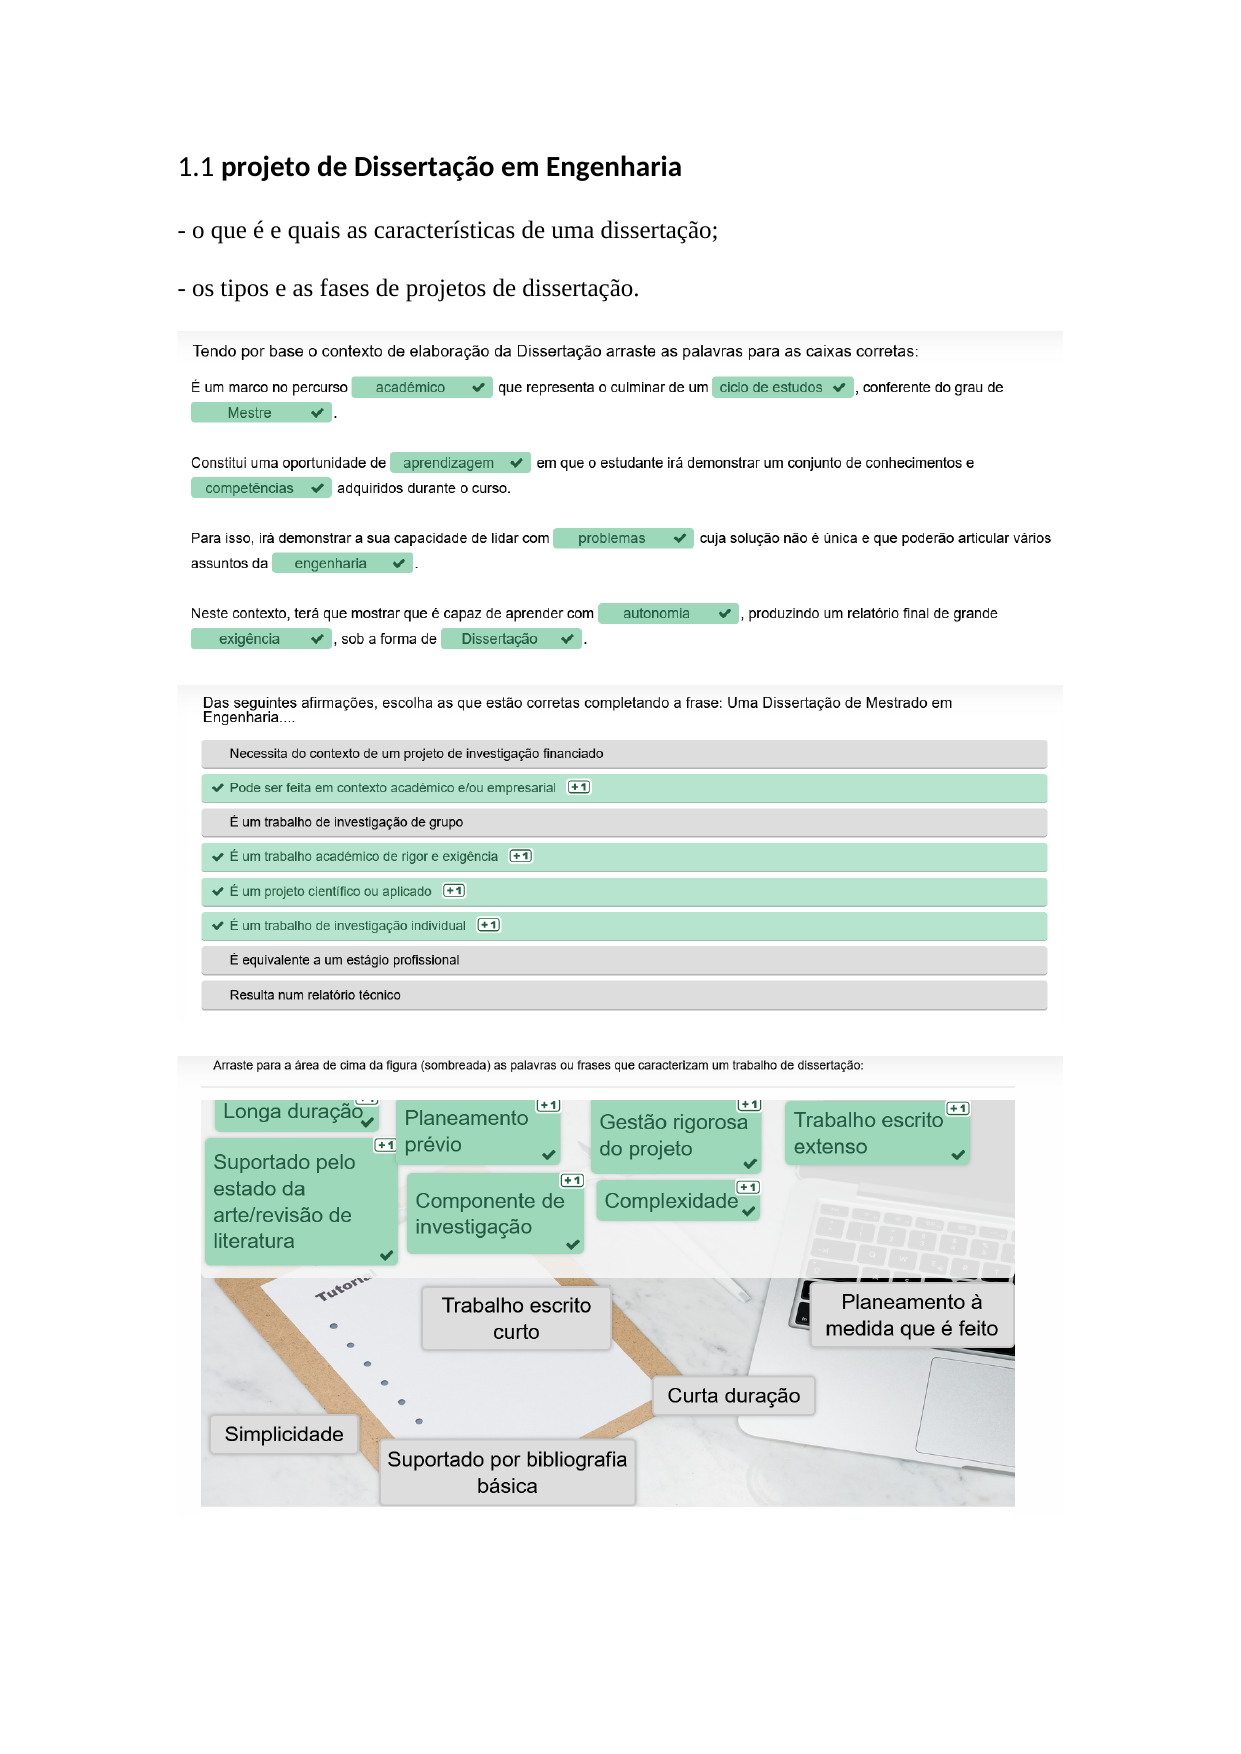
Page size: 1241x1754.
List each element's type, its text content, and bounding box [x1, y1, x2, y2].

text - o que é e quais as características de uma dissertação; [177, 215, 1063, 244]
text 1.1 projeto de Dissertação em Engenharia [177, 148, 1063, 183]
picture [177, 331, 1063, 656]
picture [177, 1050, 1063, 1517]
text - os tipos e as fases de projetos de dissertação. [177, 273, 1063, 302]
picture [177, 685, 1063, 1021]
